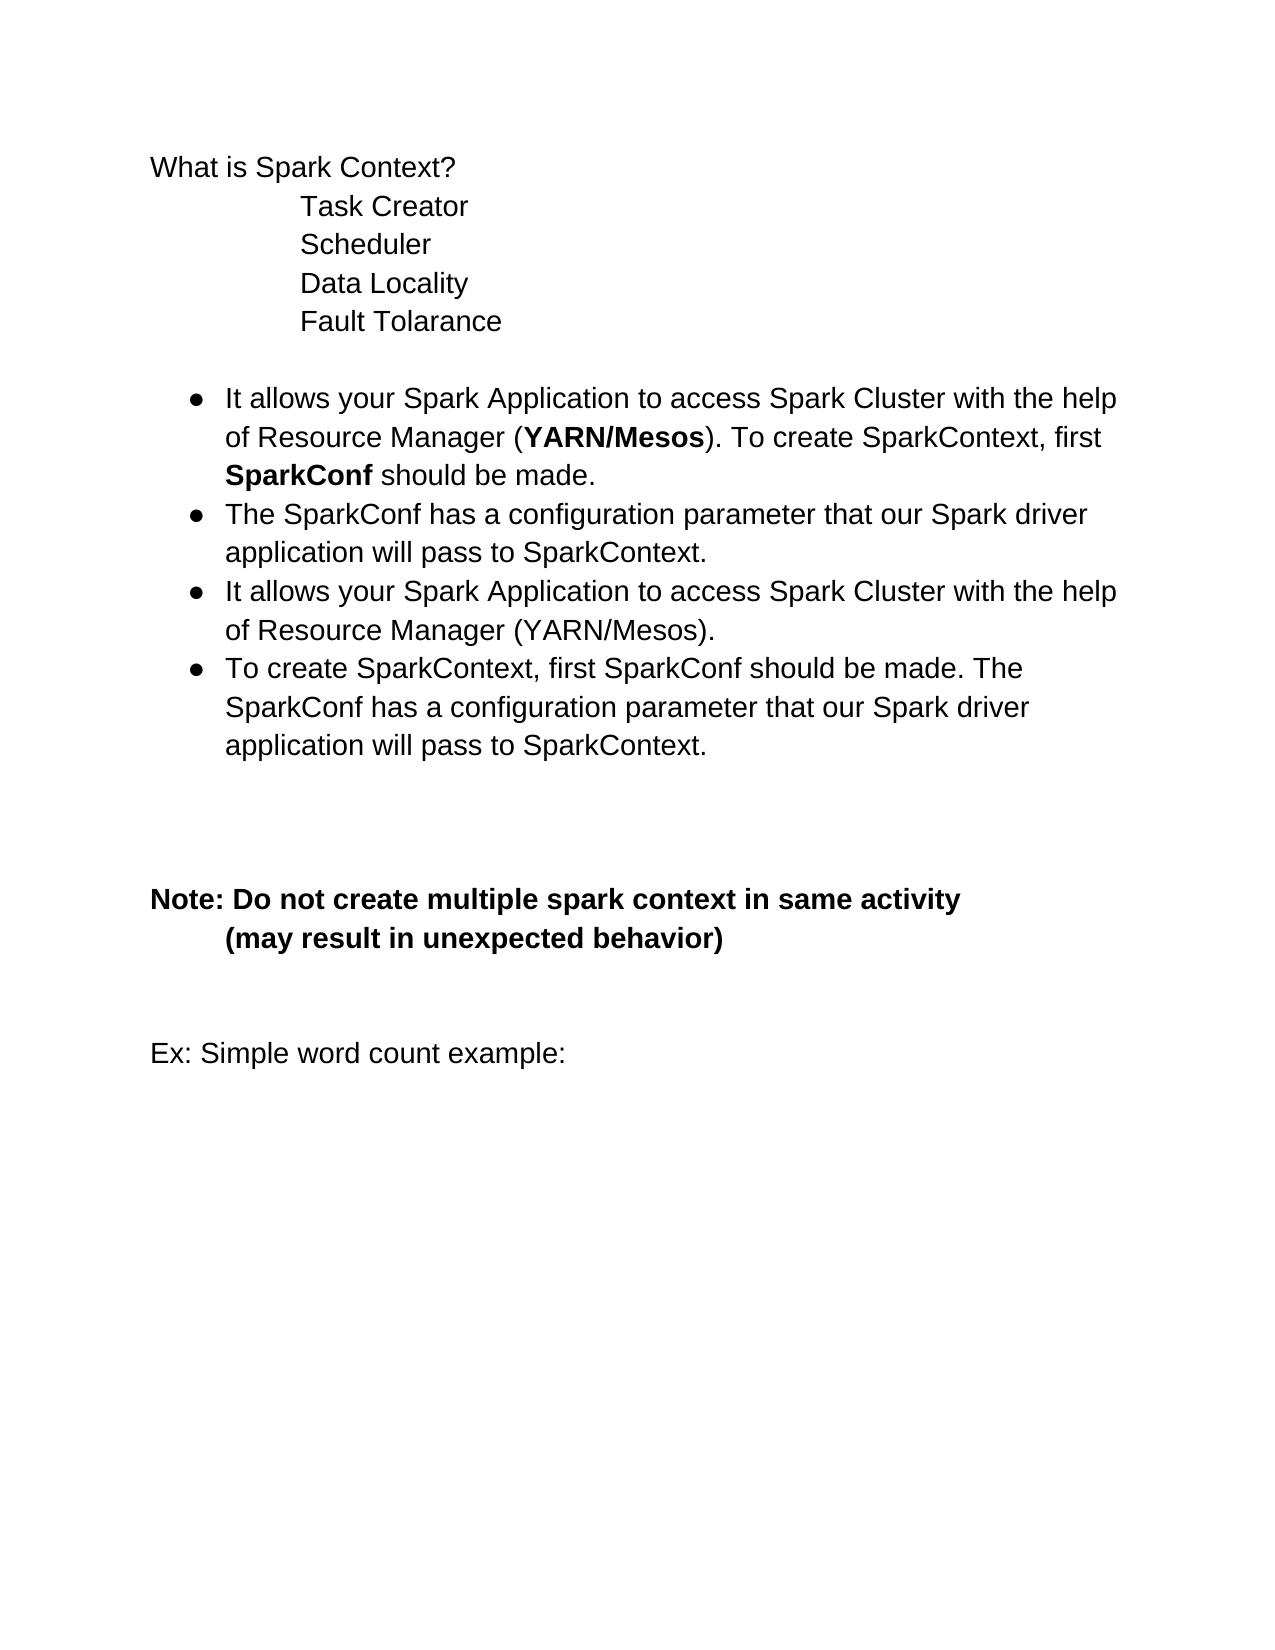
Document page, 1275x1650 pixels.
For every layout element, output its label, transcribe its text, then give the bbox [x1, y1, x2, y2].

text Data Locality [150, 266, 1125, 299]
list It allows your Spark Application to access Spark Cluster with the help of Resource Manager (YARN/Mesos). To create SparkContext, first SparkConf should be made. [187, 381, 1125, 492]
text Scheduler [150, 227, 1125, 261]
text Fault Tolarance [150, 304, 1125, 338]
list To create SparkContext, first SparkConf should be made. The SparkConf has a configuration parameter that our Spark driver application will pass to SparkContext. [187, 651, 1125, 762]
text (may result in unexpected behavior) [150, 921, 1125, 954]
list The SparkConf has a configuration parameter that our Spark driver application will pass to SparkContext. [187, 497, 1125, 569]
text Ex: Simple word count example: [150, 1036, 1125, 1070]
text What is Spark Context? [150, 150, 1125, 183]
text Note: Do not create multiple spark context in same activity [150, 882, 1125, 916]
list It allows your Spark Application to access Spark Cluster with the help of Resource Manager (YARN/Mesos). [187, 574, 1125, 646]
text Task Creator [150, 188, 1125, 222]
